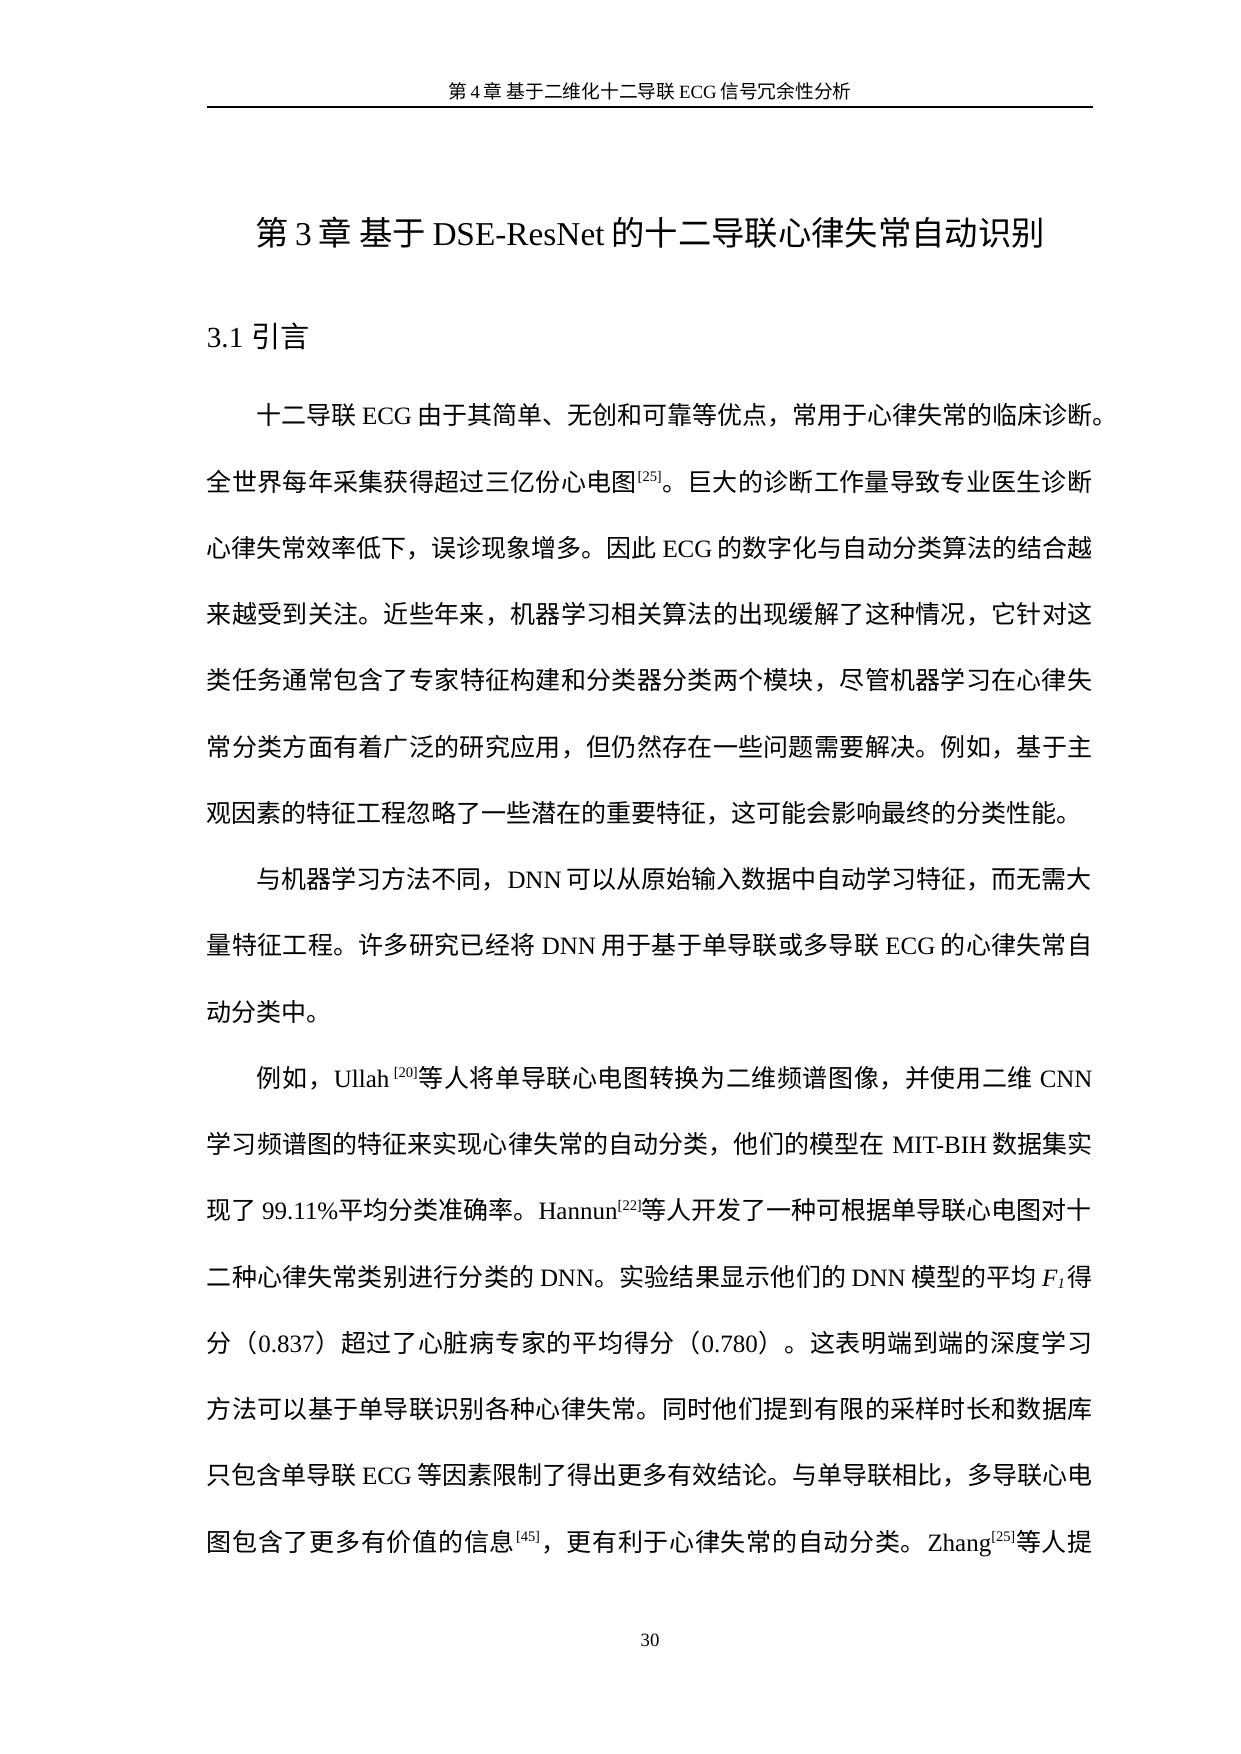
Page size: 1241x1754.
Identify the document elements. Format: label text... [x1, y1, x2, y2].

text 十二导联ECG由于其简单、无创和可靠等优点，常用于心律失常的临床诊断。全世界每年采集获得超过三亿份心电图[25]。巨大的诊断工作量导致专业医生诊断心律失常效率低下，误诊现象增多。因此ECG的数字化与自动分类算法的结合越来越受到关注。近些年来，机器学习相关算法的出现缓解了这种情况，它针对这类任务通常包含了专家特征构建和分类器分类两个模块，尽管机器学习在心律失常分类方面有着广泛的研究应用，但仍然存在一些问题需要解决。例如，基于主观因素的特征工程忽略了一些潜在的重要特征，这可能会影响最终的分类性能。 [207, 381, 1093, 844]
text 与机器学习方法不同，DNN可以从原始输入数据中自动学习特征，而无需大量特征工程。许多研究已经将DNN用于基于单导联或多导联ECG的心律失常自动分类中。 [207, 844, 1093, 1043]
text 第3章 基于DSE-ResNet的十二导联心律失常自动识别 [207, 198, 1093, 264]
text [207, 1043, 1093, 1573]
text 3.1 引言 [207, 302, 1093, 368]
